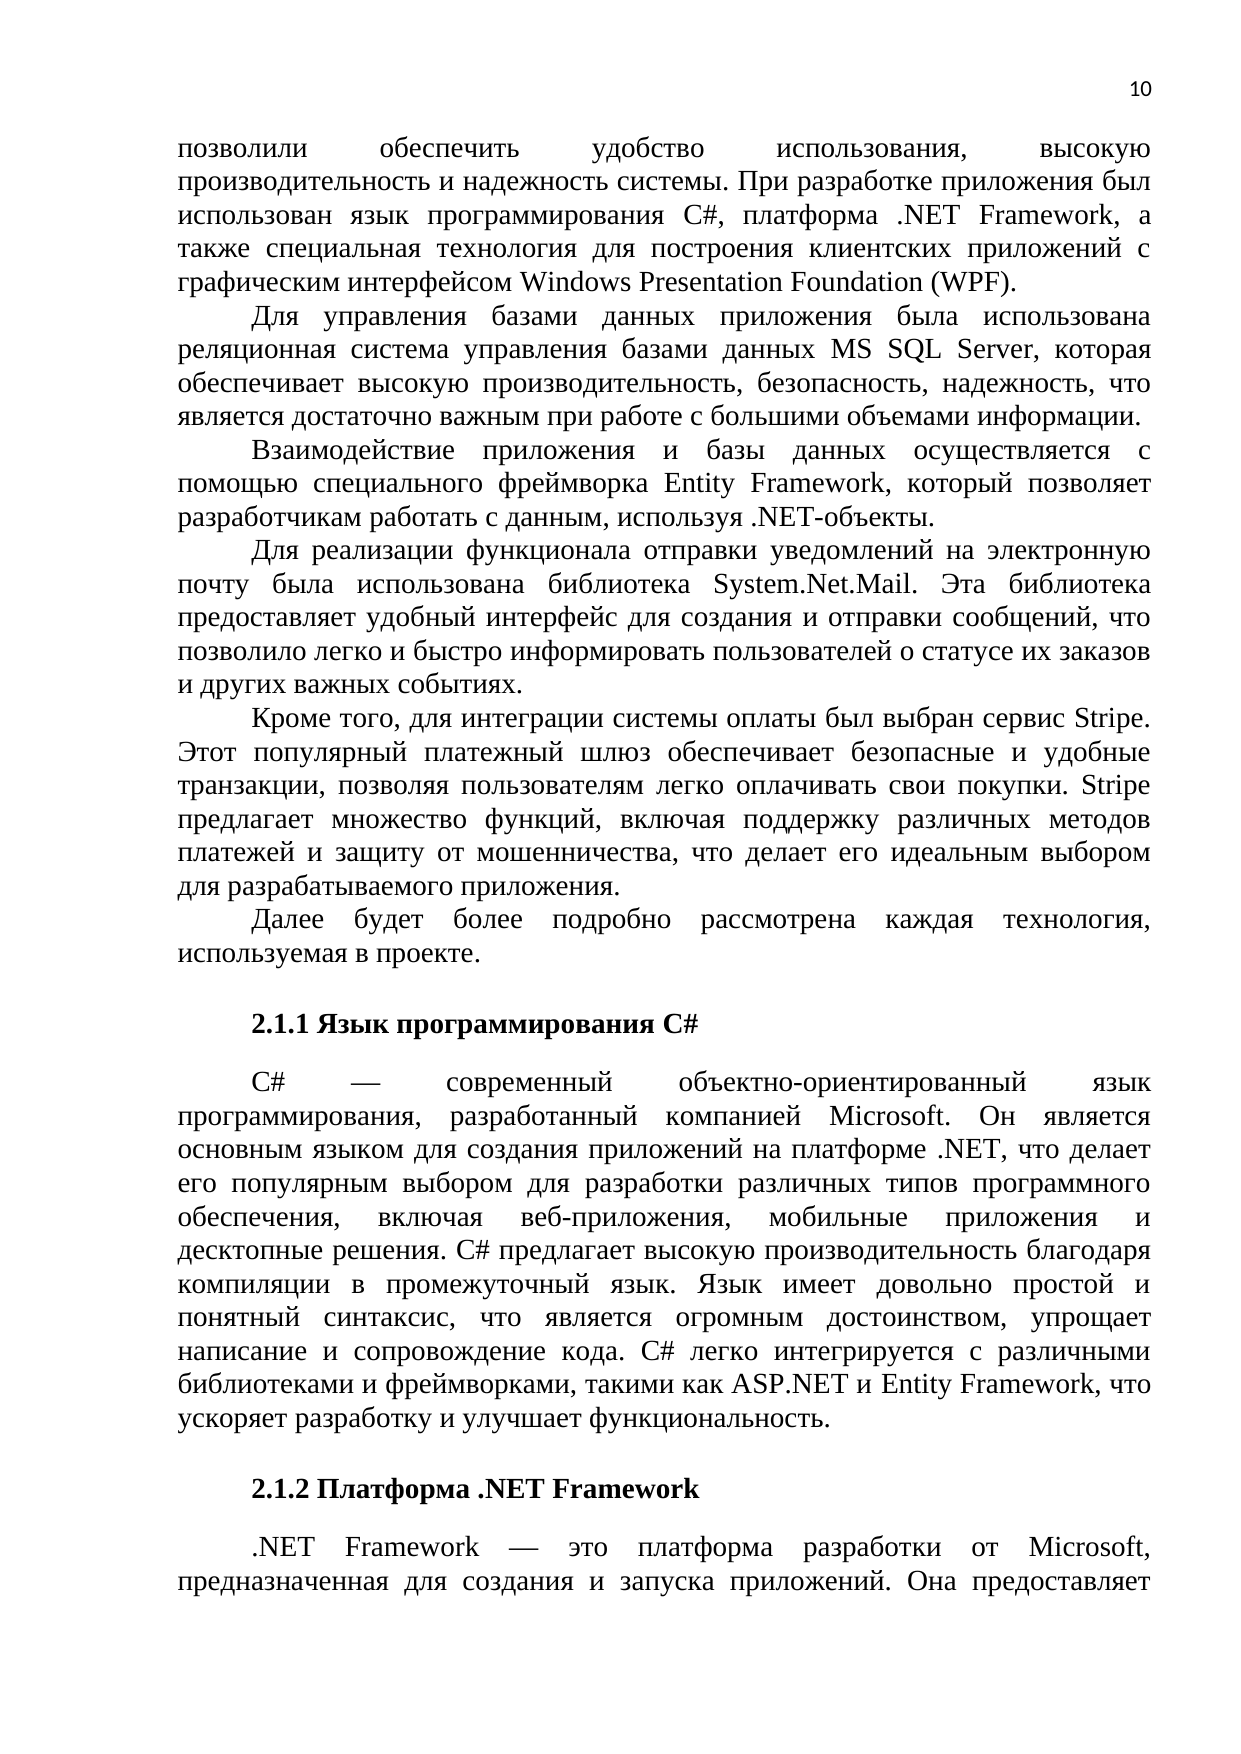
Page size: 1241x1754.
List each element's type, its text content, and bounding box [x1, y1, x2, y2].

text Далее будет более подробно рассмотрена каждая технология, используемая в проекте. [177, 901, 1152, 968]
text C# — современный объектно-ориентированный язык программирования, разработанный компанией Microsoft. Он является основным языком для создания приложений на платформе .NET, что делает его популярным выбором для разработки различных типов программного обеспечения, включая веб-приложения, мобильные приложения и десктопные решения. C# предлагает высокую производительность благодаря компиляции в промежуточный язык. Язык имеет довольно простой и понятный синтаксис, что является огромным достоинством, упрощает написание и сопровождение кода. C# легко интегрируется с различными библиотеками и фреймворками, такими как ASP.NET и Entity Framework, что ускоряет разработку и улучшает функциональность. [177, 1064, 1152, 1433]
subtitle 2.1.1 Язык программирования C# [177, 1006, 1152, 1039]
subtitle 2.1.2 Платформа .NET Framework [177, 1471, 1152, 1504]
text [177, 130, 1152, 298]
text Для управления базами данных приложения была использована реляционная система управления базами данных MS SQL Server, которая обеспечивает высокую производительность, безопасность, надежность, что является достаточно важным при работе с большими объемами информации. [177, 298, 1152, 432]
text Кроме того, для интеграции системы оплаты был выбран сервис Stripe. Этот популярный платежный шлюз обеспечивает безопасные и удобные транзакции, позволяя пользователям легко оплачивать свои покупки. Stripe предлагает множество функций, включая поддержку различных методов платежей и защиту от мошенничества, что делает его идеальным выбором для разрабатываемого приложения. [177, 700, 1152, 901]
text Взаимодействие приложения и базы данных осуществляется с помощью специального фреймворка Entity Framework, который позволяет разработчикам работать с данным, используя .NET-объекты. [177, 432, 1152, 532]
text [177, 1529, 1152, 1597]
text Для реализации функционала отправки уведомлений на электронную почту была использована библиотека System.Net.Mail. Эта библиотека предоставляет удобный интерфейс для создания и отправки сообщений, что позволило легко и быстро информировать пользователей о статусе их заказов и других важных событиях. [177, 532, 1152, 700]
